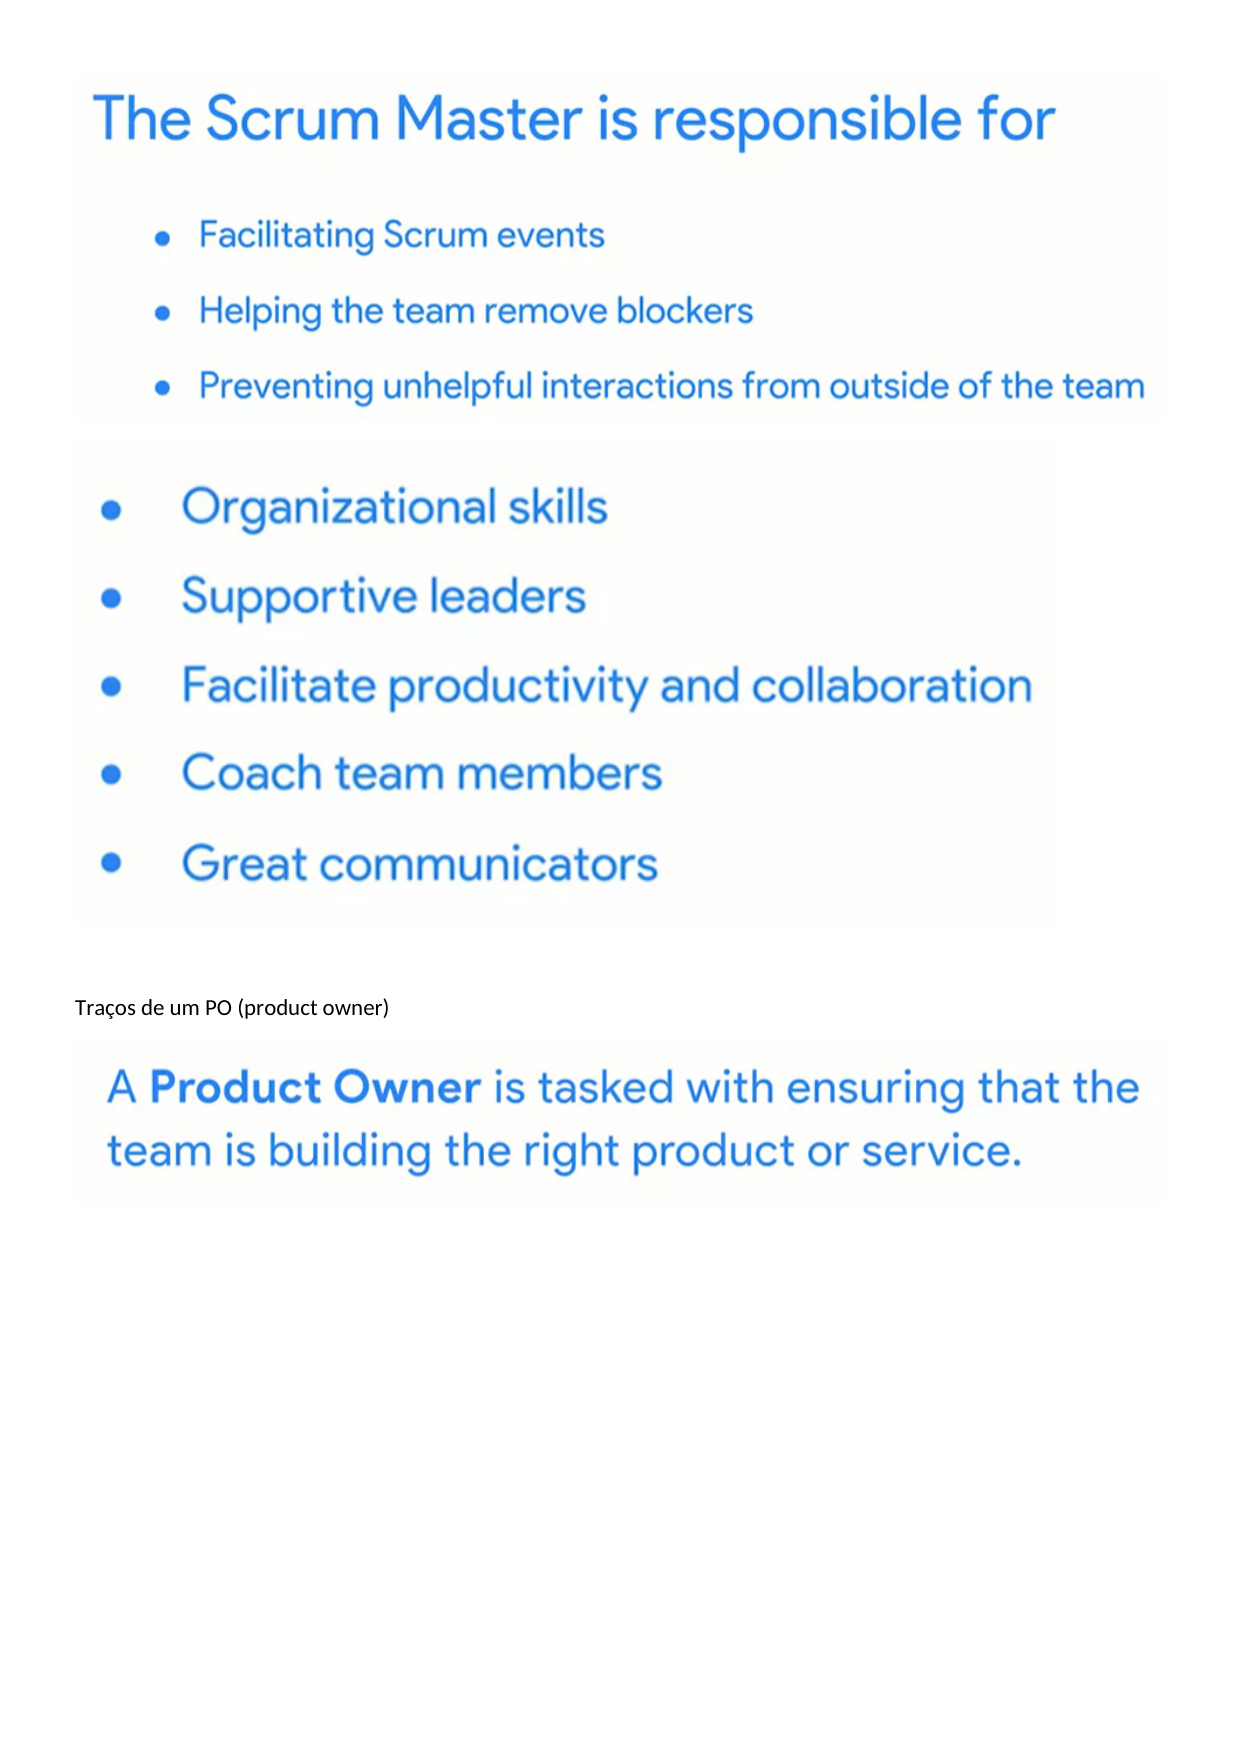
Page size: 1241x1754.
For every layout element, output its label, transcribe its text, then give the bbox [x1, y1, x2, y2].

picture [75, 439, 1055, 927]
text Traços de um PO (product owner) [75, 993, 1165, 1021]
picture [75, 1039, 1166, 1205]
picture [75, 75, 1166, 421]
